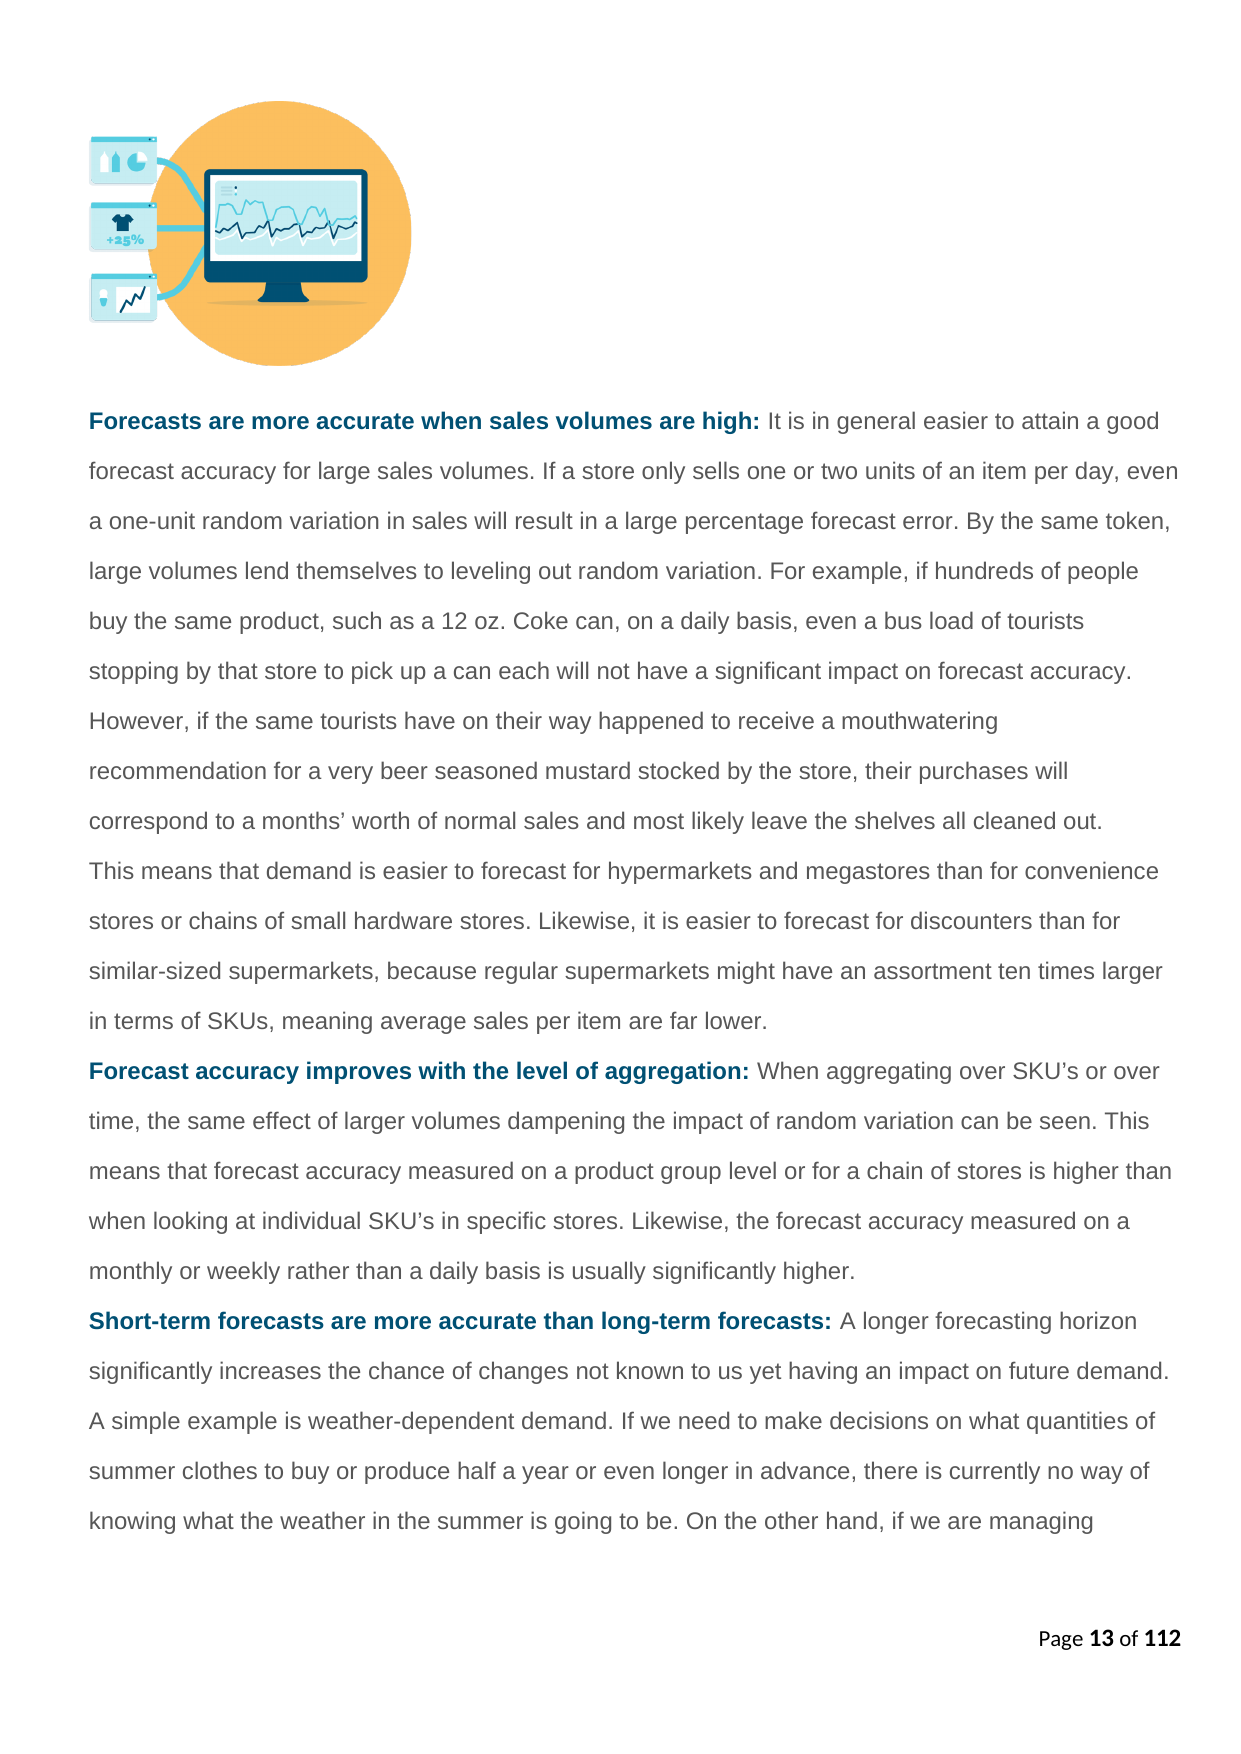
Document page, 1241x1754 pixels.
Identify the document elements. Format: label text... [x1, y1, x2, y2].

text This means that demand is easier to forecast for hypermarkets and megastores than for convenience stores or chains of small hardware stores. Likewise, it is easier to forecast for discounters than for similar-sized supermarkets, because regular supermarkets might have an assortment ten times larger in terms of SKUs, meaning average sales per item are far lower. [89, 834, 1181, 1034]
text Forecasts are more accurate when sales volumes are high: It is in general easier to attain a good forecast accuracy for large sales volumes. If a store only sells one or two units of an item per day, even a one-unit random variation in sales will result in a large percentage forecast error. By the same token, large volumes lend themselves to leveling out random variation. For example, if hundreds of people buy the same product, such as a 12 oz. Coke can, on a daily basis, even a bus load of tourists stopping by that store to pick up a can each will not have a significant impact on forecast accuracy. However, if the same tourists have on their way happened to receive a mouthwatering recommendation for a very beer seasoned mustard stocked by the store, their purchases will correspond to a months’ worth of normal sales and most likely leave the shelves all cleaned out. [89, 384, 1181, 834]
text Forecast accuracy improves with the level of aggregation: When aggregating over SKU’s or over time, the same effect of larger volumes dampening the impact of random variation can be seen. This means that forecast accuracy measured on a product group level or for a chain of stores is higher than when looking at individual SKU’s in specific stores. Likewise, the forecast accuracy measured on a monthly or weekly rather than a daily basis is usually significantly higher. [89, 1034, 1181, 1284]
picture [88, 101, 412, 366]
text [89, 1284, 1181, 1534]
